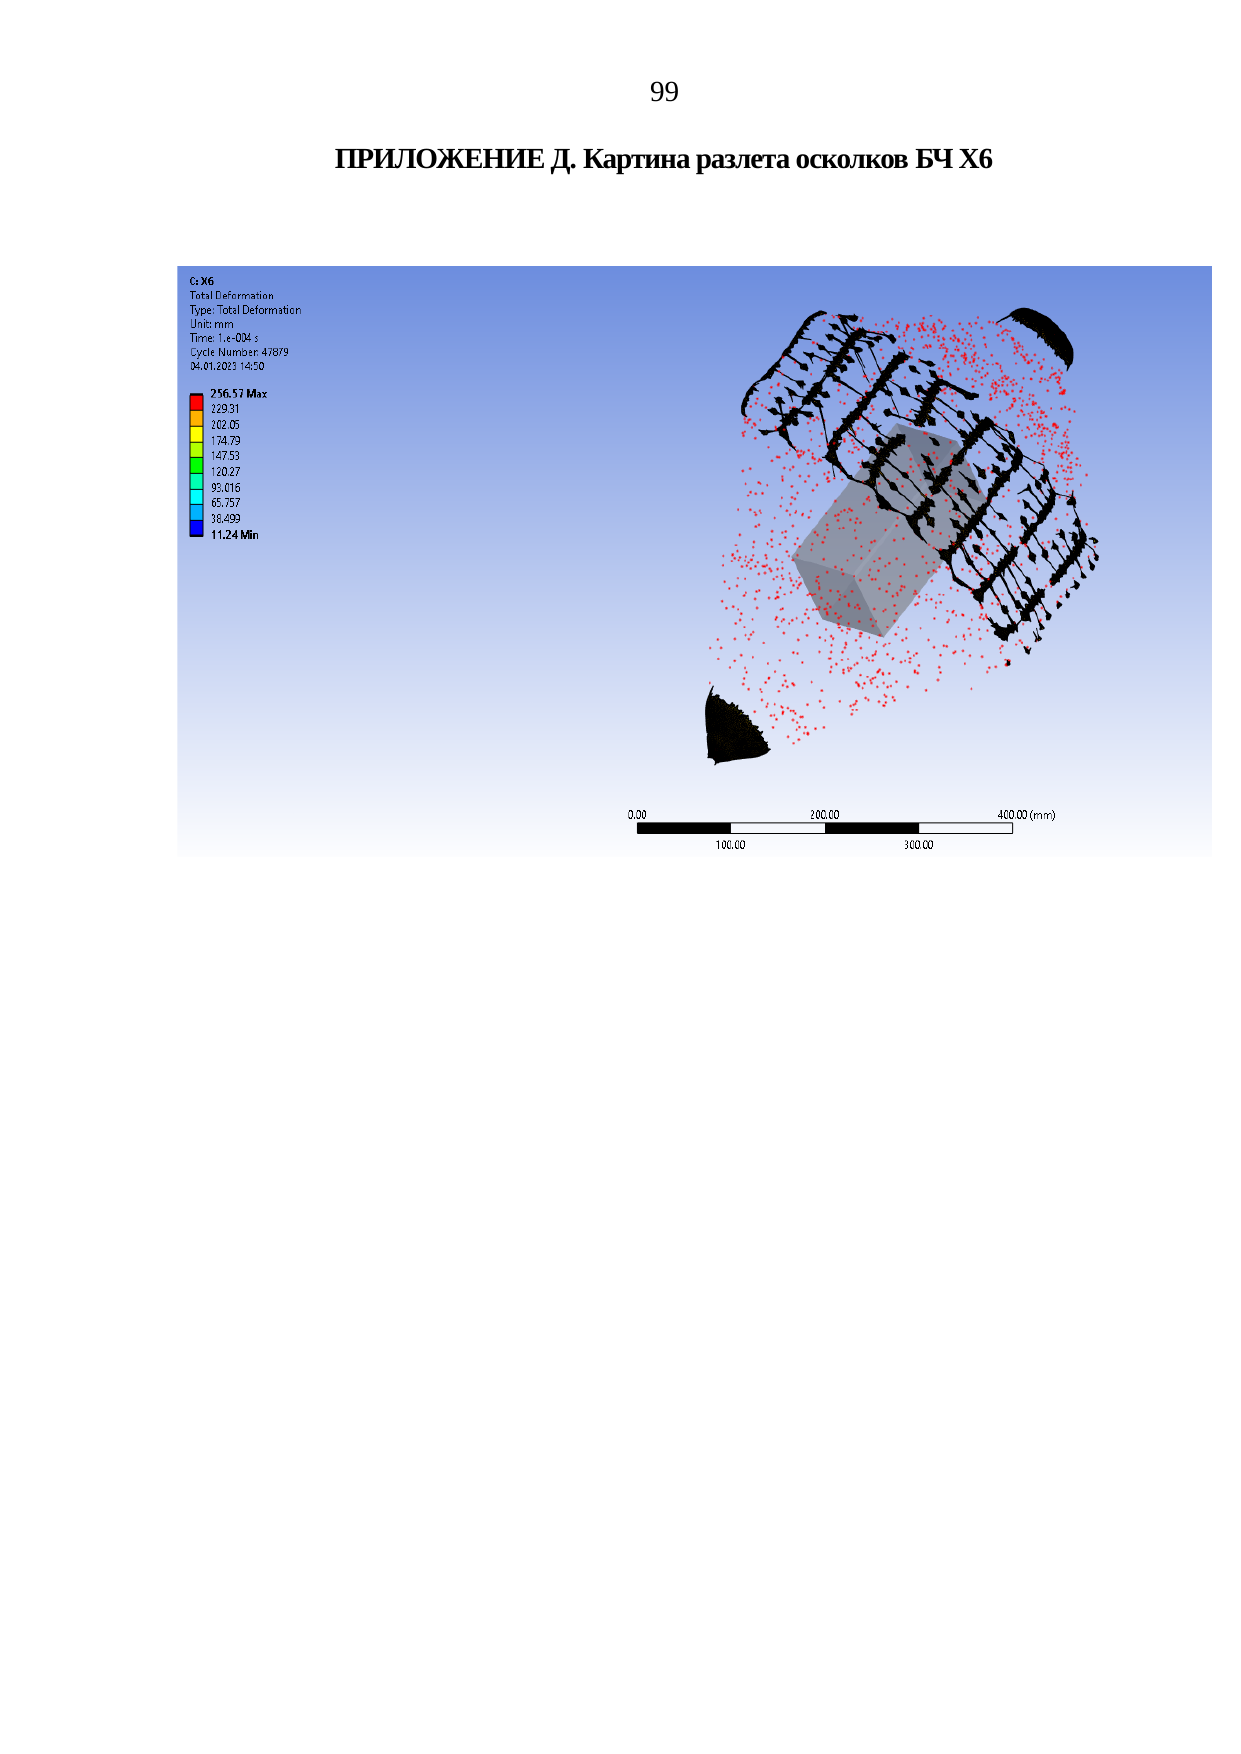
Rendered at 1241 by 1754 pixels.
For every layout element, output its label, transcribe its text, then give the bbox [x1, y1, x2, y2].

picture [177, 266, 1212, 857]
text Приложение Д. Картина разлета осколков БЧ X6 [236, 141, 1092, 174]
